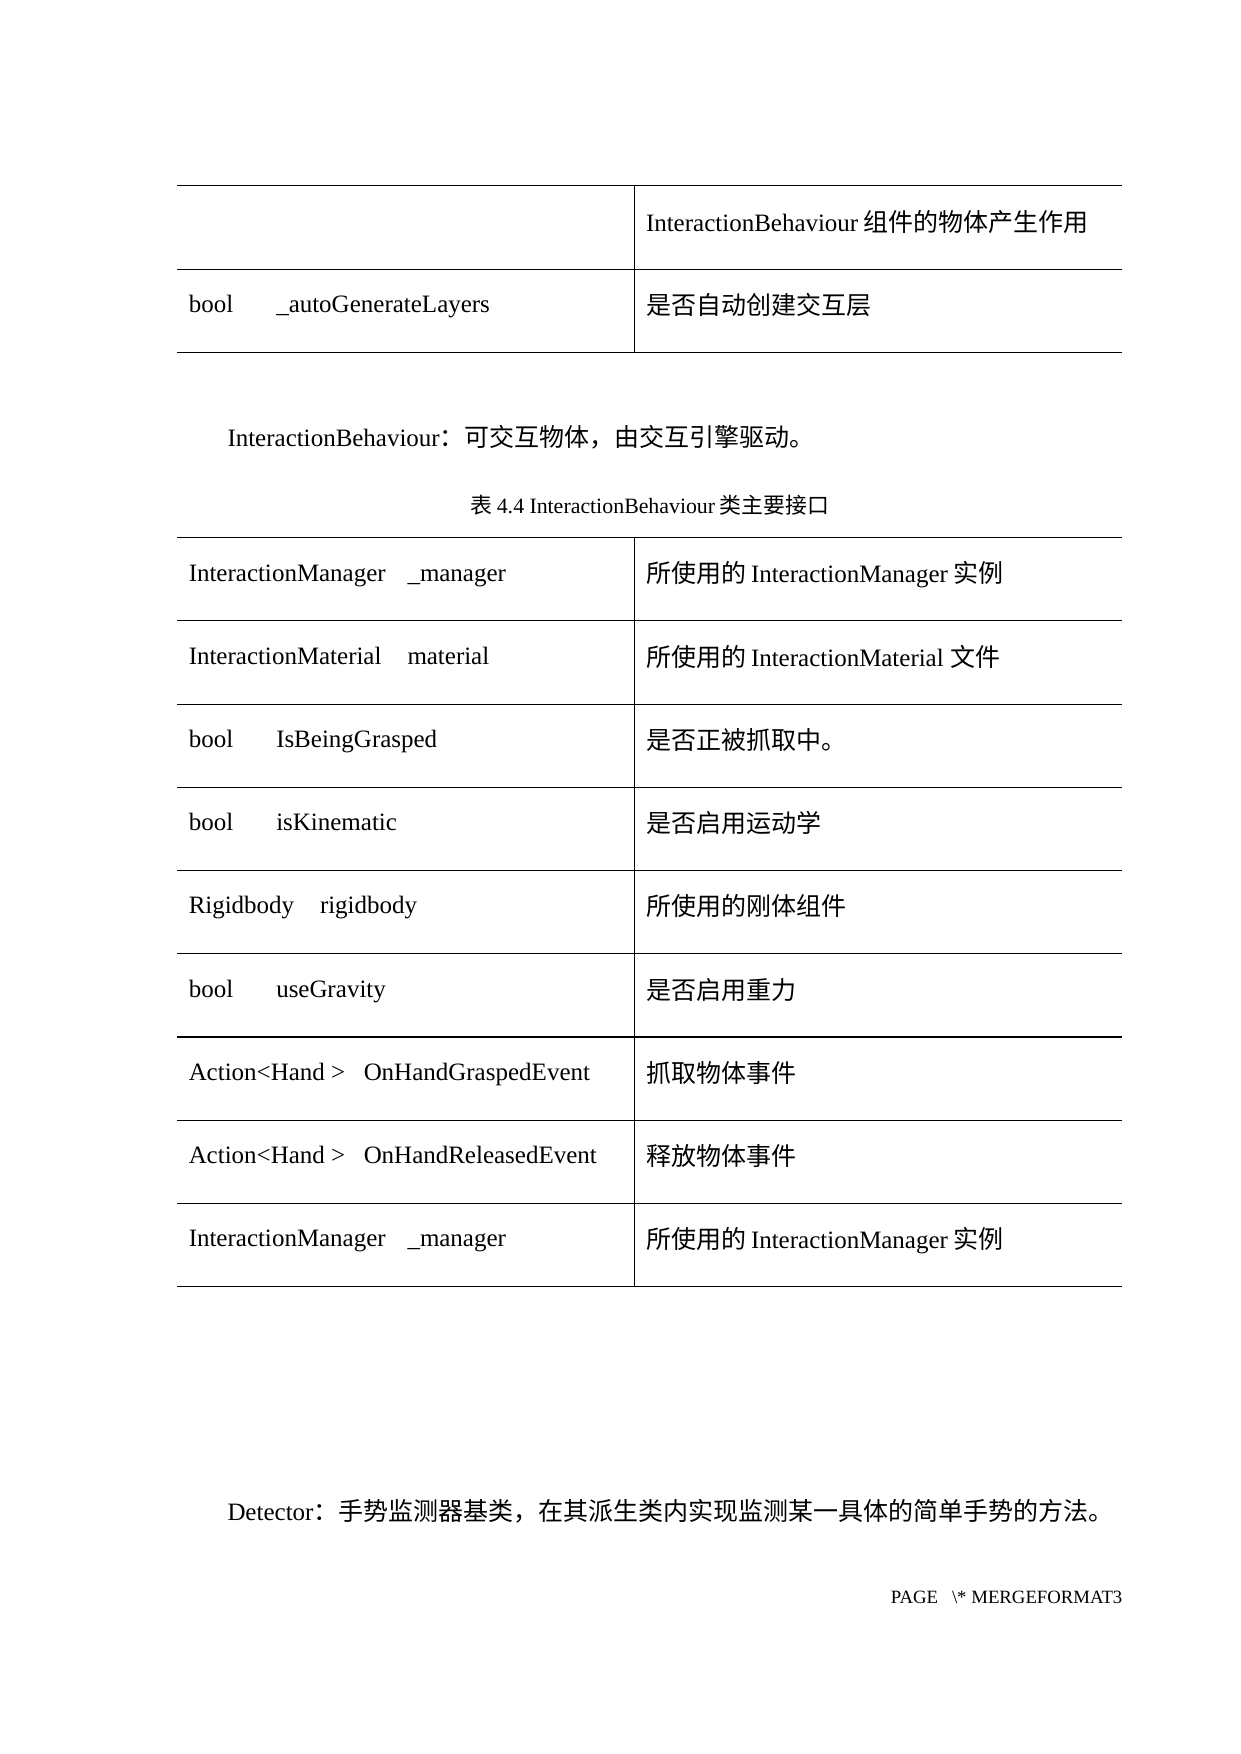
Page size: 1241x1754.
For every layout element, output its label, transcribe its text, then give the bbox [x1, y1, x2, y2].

table_cell bool useGravity [177, 954, 634, 1036]
table_cell 是否自动创建交互层 [635, 270, 1122, 352]
table_cell 是否启用运动学 [635, 788, 1122, 870]
text InteractionBehaviour：可交互物体，由交互引擎驱动。 [177, 401, 1122, 469]
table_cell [177, 186, 634, 269]
table_cell Rigidbody rigidbody [177, 871, 634, 953]
table_cell Action<Hand > OnHandReleasedEvent [177, 1121, 634, 1203]
table_cell 所使用的刚体组件 [635, 871, 1122, 953]
table_cell 抓取物体事件 [635, 1038, 1122, 1120]
text Detector：手势监测器基类，在其派生类内实现监测某一具体的简单手势的方法。 [177, 1475, 1122, 1543]
table_cell bool isKinematic [177, 788, 634, 870]
text 表4.4 InteractionBehaviour类主要接口 [177, 487, 1122, 521]
table_cell 释放物体事件 [635, 1121, 1122, 1203]
table_cell InteractionMaterial material [177, 621, 634, 703]
table_header InteractionManager _manager [177, 538, 634, 620]
table_cell Action<Hand > OnHandGraspedEvent [177, 1038, 634, 1120]
table_cell 是否正被抓取中。 [635, 705, 1122, 787]
table_cell InteractionManager _manager [177, 1204, 634, 1286]
table_cell 所使用的InteractionManager实例 [635, 1204, 1122, 1286]
table_cell 所使用的InteractionMaterial 文件 [635, 621, 1122, 703]
table_cell 是否启用重力 [635, 954, 1122, 1036]
table_header 所使用的InteractionManager实例 [635, 538, 1122, 620]
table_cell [635, 186, 1122, 269]
table_cell bool IsBeingGrasped [177, 705, 634, 787]
table_cell bool _autoGenerateLayers [177, 270, 634, 352]
